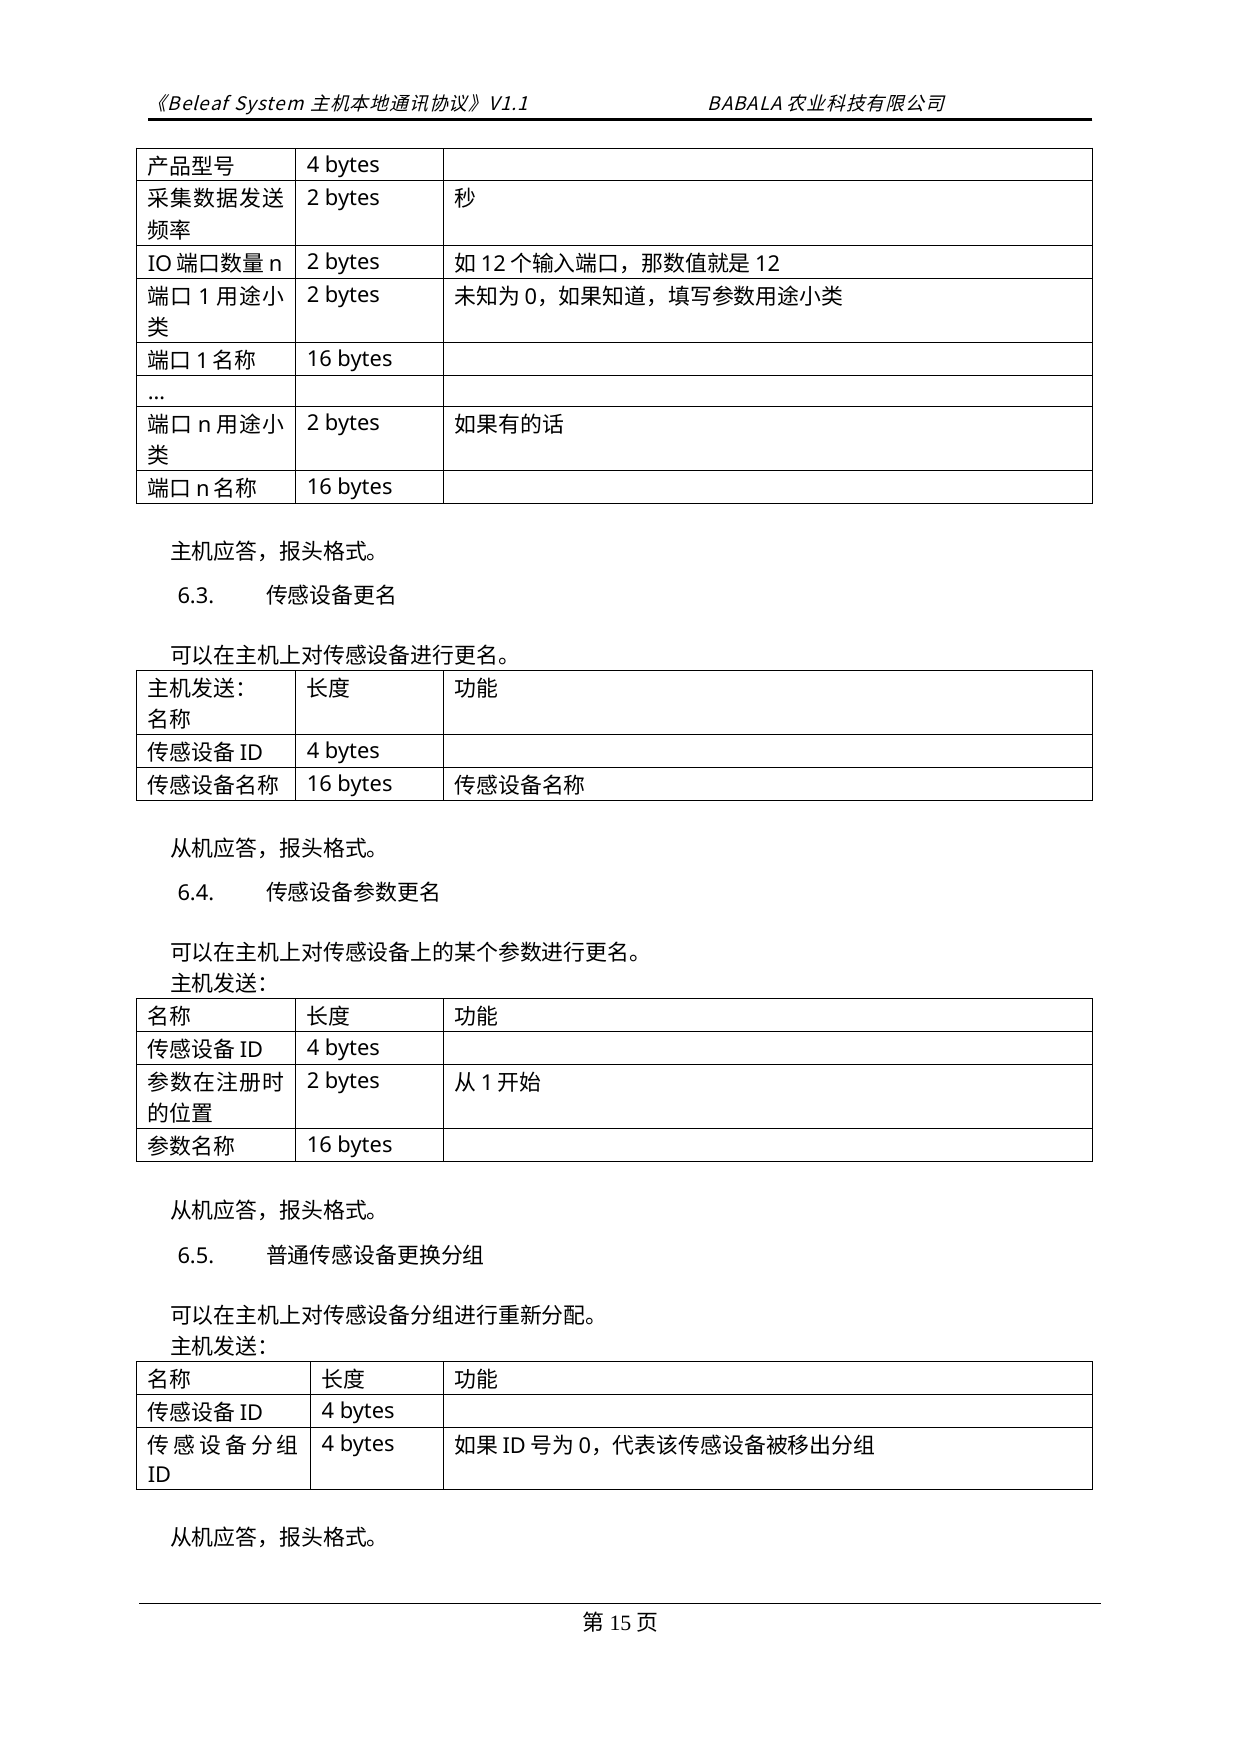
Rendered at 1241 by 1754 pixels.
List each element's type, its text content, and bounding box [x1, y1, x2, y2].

table_cell 参数在注册时的位置 [137, 1065, 295, 1128]
table_cell … [137, 376, 295, 406]
table_cell [444, 149, 1092, 180]
table_header 长度 [311, 1362, 443, 1394]
table_header 功能 [444, 671, 1092, 734]
table_cell 2 bytes [296, 1065, 443, 1128]
text 从机应答，报头格式。 [148, 1520, 1092, 1552]
table_cell [444, 1032, 1092, 1064]
text 可以在主机上对传感设备进行更名。 [148, 638, 1092, 670]
table_cell 传感设备名称 [137, 768, 295, 800]
subtitle 传感设备参数更名 [177, 875, 1092, 906]
table_cell 2 bytes [296, 407, 443, 470]
table_cell 传感设备ID [137, 735, 295, 767]
table_cell 传感设备名称 [444, 768, 1092, 800]
table_cell 参数名称 [137, 1129, 295, 1161]
table_header 长度 [296, 999, 443, 1031]
table_cell [444, 735, 1092, 767]
table_cell 16 bytes [296, 768, 443, 800]
table_cell 4 bytes [296, 735, 443, 767]
table_cell 如果有的话 [444, 407, 1092, 470]
table_header 名称 [137, 999, 295, 1031]
table_cell 2 bytes [296, 279, 443, 342]
table_cell 如12个输入端口，那数值就是12 [444, 246, 1092, 278]
table_cell IO端口数量n [137, 246, 295, 278]
text 从机应答，报头格式。 [148, 1193, 1092, 1225]
table_cell 4 bytes [296, 1032, 443, 1064]
text 可以在主机上对传感设备分组进行重新分配。 [148, 1298, 1092, 1329]
table_cell 16 bytes [296, 471, 443, 503]
table_cell 16 bytes [296, 1129, 443, 1161]
table_header 名称 [137, 1362, 310, 1394]
subtitle 传感设备更名 [177, 578, 1092, 610]
table_cell 未知为0，如果知道，填写参数用途小类 [444, 279, 1092, 342]
table_cell 4 bytes [311, 1395, 443, 1427]
table_cell 传感设备分组ID [137, 1428, 310, 1489]
table_header 主机发送： 名称 [137, 671, 295, 734]
table_cell 16 bytes [296, 343, 443, 375]
table_cell 端口n用途小类 [137, 407, 295, 470]
table_cell 4 bytes [311, 1428, 443, 1489]
table_cell 端口1名称 [137, 343, 295, 375]
text 主机发送： [148, 966, 1092, 998]
table_cell [444, 343, 1092, 375]
table_cell 采集数据发送频率 [137, 181, 295, 245]
table_cell [296, 376, 443, 406]
table_cell 2 bytes [296, 246, 443, 278]
table_cell 传感设备ID [137, 1032, 295, 1064]
table_cell [444, 471, 1092, 503]
table_cell 从1开始 [444, 1065, 1092, 1128]
table_cell [444, 376, 1092, 406]
table_cell 产品型号 [137, 149, 295, 180]
text 可以在主机上对传感设备上的某个参数进行更名。 [148, 935, 1092, 966]
subtitle 普通传感设备更换分组 [177, 1238, 1092, 1269]
text 主机应答，报头格式。 [148, 534, 1092, 566]
table_cell [444, 1129, 1092, 1161]
table_cell 秒 [444, 181, 1092, 245]
table_cell 传感设备ID [137, 1395, 310, 1427]
table_cell 端口1用途小类 [137, 279, 295, 342]
table_cell 2 bytes [296, 181, 443, 245]
text 从机应答，报头格式。 [148, 831, 1092, 862]
table_cell 如果ID号为0，代表该传感设备被移出分组 [444, 1428, 1092, 1489]
table_cell [444, 1395, 1092, 1427]
table_header 功能 [444, 999, 1092, 1031]
table_cell 端口n名称 [137, 471, 295, 503]
table_cell 4 bytes [296, 149, 443, 180]
table_header 长度 [296, 671, 443, 734]
table_header 功能 [444, 1362, 1092, 1394]
text 主机发送： [148, 1329, 1092, 1361]
